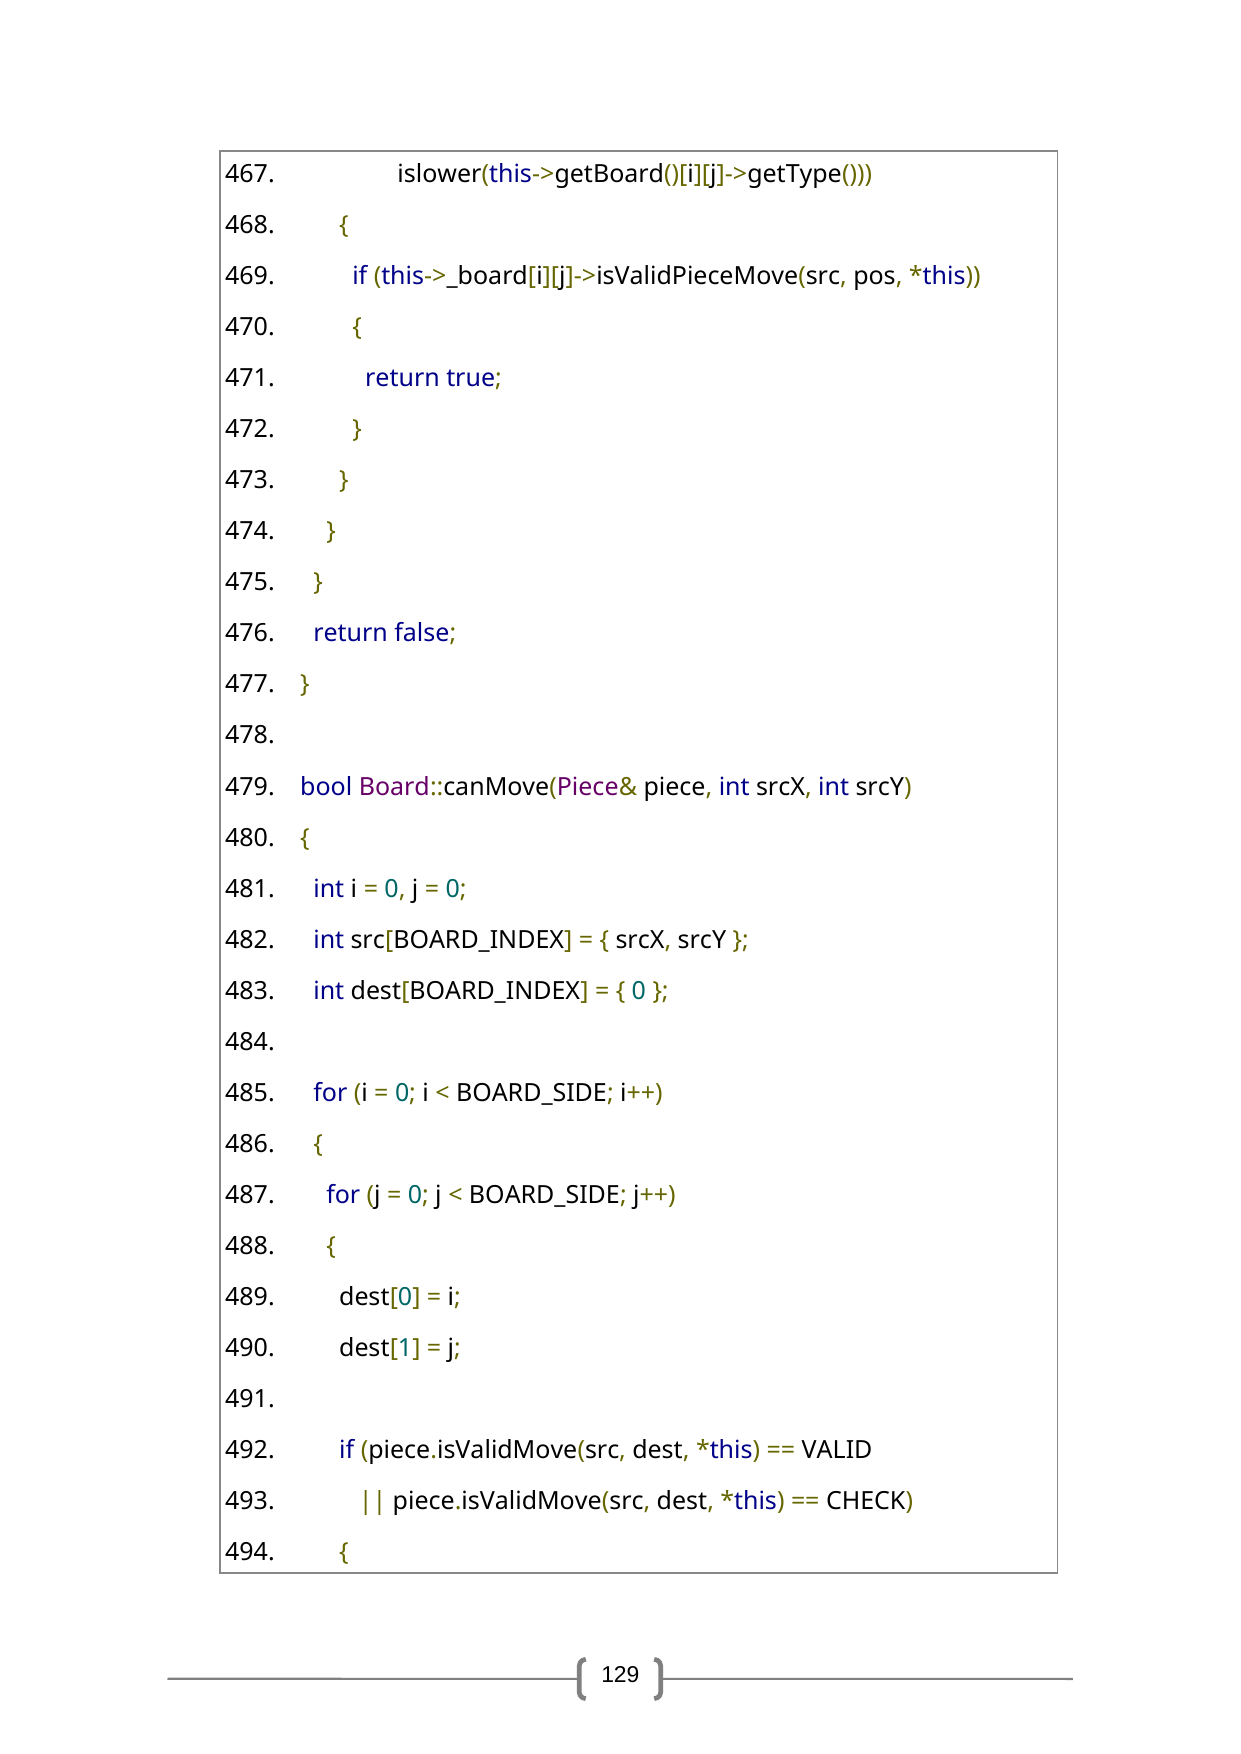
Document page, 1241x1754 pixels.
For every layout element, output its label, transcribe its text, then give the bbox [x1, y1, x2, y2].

list { [221, 813, 1057, 853]
list islower(this->getBoard()[i][j]->getType())) [221, 152, 1057, 190]
list dest[0] = i; [221, 1273, 1057, 1313]
list if (piece.isValidMove(src, dest, *this) == VALID [221, 1426, 1057, 1466]
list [221, 252, 1057, 292]
list int i = 0, j = 0; [221, 864, 1057, 904]
list || piece.isValidMove(src, dest, *this) == CHECK) [221, 1477, 1057, 1517]
list dest[1] = j; [221, 1324, 1057, 1364]
list { [221, 1120, 1057, 1159]
list bool Board::canMove(Piece& piece, int srcX, int srcY) [221, 762, 1057, 802]
list int src[BOARD_INDEX] = { srcX, srcY }; [221, 916, 1057, 955]
list for (i = 0; i < BOARD_SIDE; i++) [221, 1069, 1057, 1108]
list { [221, 1528, 1057, 1572]
list for (j = 0; j < BOARD_SIDE; j++) [221, 1171, 1057, 1211]
list return false; [221, 609, 1057, 649]
list } [221, 456, 1057, 496]
list { [221, 1222, 1057, 1262]
list } [221, 660, 1057, 700]
list { [221, 201, 1057, 241]
list } [221, 558, 1057, 598]
list } [221, 405, 1057, 445]
list } [221, 507, 1057, 547]
list { [221, 303, 1057, 343]
list int dest[BOARD_INDEX] = { 0 }; [221, 967, 1057, 1006]
list return true; [221, 354, 1057, 394]
